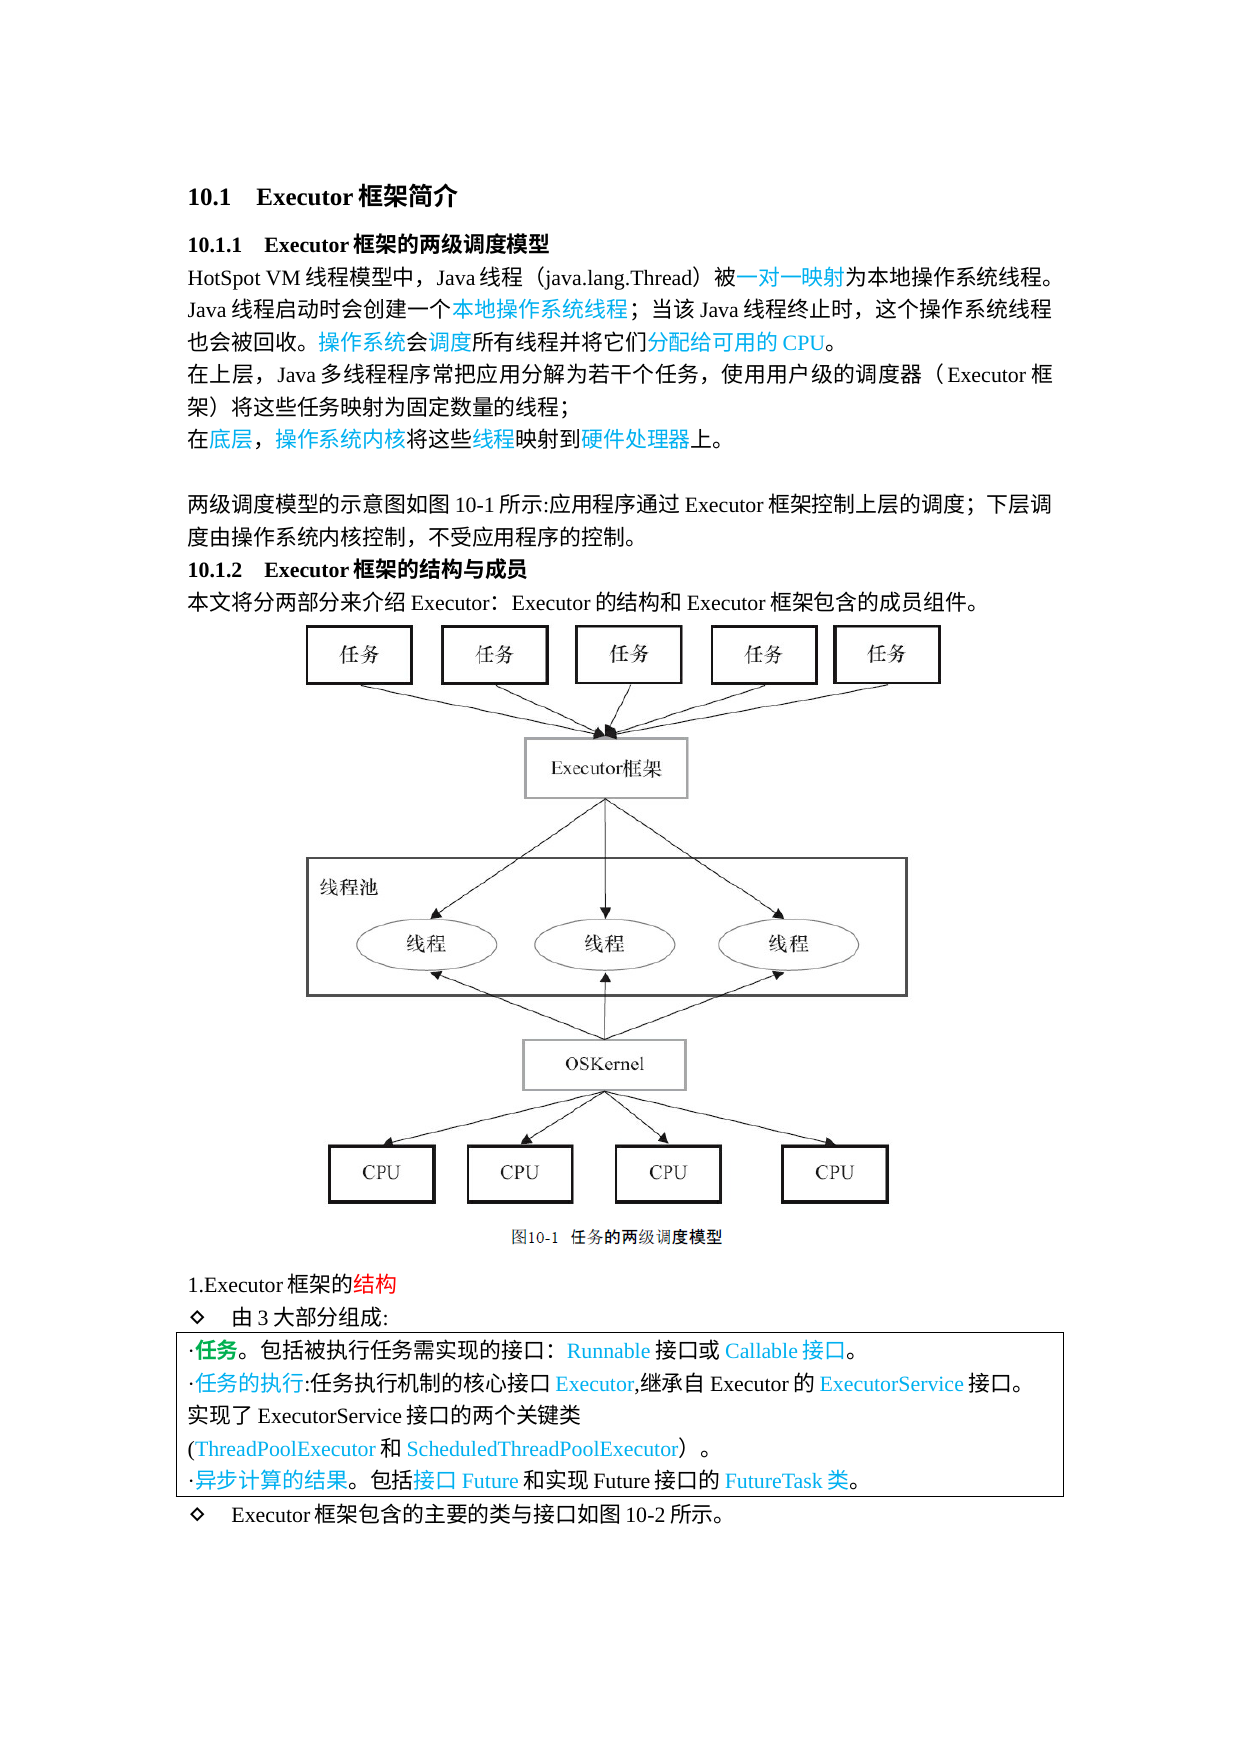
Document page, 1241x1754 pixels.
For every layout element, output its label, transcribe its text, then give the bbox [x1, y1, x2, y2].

text 10.1.2 Executor框架的结构与成员 [187, 552, 1053, 584]
list Executor框架包含的主要的类与接口如图10-2所示。 [187, 1497, 1053, 1529]
text Java线程启动时会创建一个本地操作系统线程；当该Java线程终止时，这个操作系统线程也会被回收。操作系统会调度所有线程并将它们分配给可用的CPU。 [187, 292, 1053, 357]
text 两级调度模型的示意图如图10-1所示:应用程序通过Executor框架控制上层的调度；下层调度由操作系统内核控制，不受应用程序的控制。 [187, 487, 1053, 552]
text 在底层，操作系统内核将这些线程映射到硬件处理器上。 [187, 422, 1053, 454]
text 10.1.1 Executor框架的两级调度模型 [187, 227, 1053, 259]
text 本文将分两部分来介绍Executor：Executor的结构和Executor框架包含的成员组件。 [187, 584, 1053, 617]
picture [820, 336, 824, 346]
list 由3大部分组成: [187, 1299, 1053, 1332]
text 在上层，Java多线程程序常把应用分解为若干个任务，使用用户级的调度器（Executor框架）将这些任务映射为固定数量的线程； [187, 357, 1053, 422]
table_header ·任务。包括被执行任务需实现的接口：Runnable接口或Callable接口。 ·任务的执行:任务执行机制的核心接口Executor,继承自Executor的ExecutorService接口。实现了ExecutorService接口的两个关键类 (ThreadPoolExecutor和ScheduledThreadPoolExecutor）。 ·异步计算的结果。包括接口Future和实现Future接口的FutureTask类。 [177, 1333, 1063, 1496]
text 10.1 Executor框架简介 [187, 162, 1053, 227]
text HotSpot VM线程模型中，Java线程（java.lang.Thread）被一对一映射为本地操作系统线程。 [187, 259, 1053, 292]
picture [292, 617, 948, 1245]
text 1.Executor框架的结构 [187, 1267, 1053, 1299]
